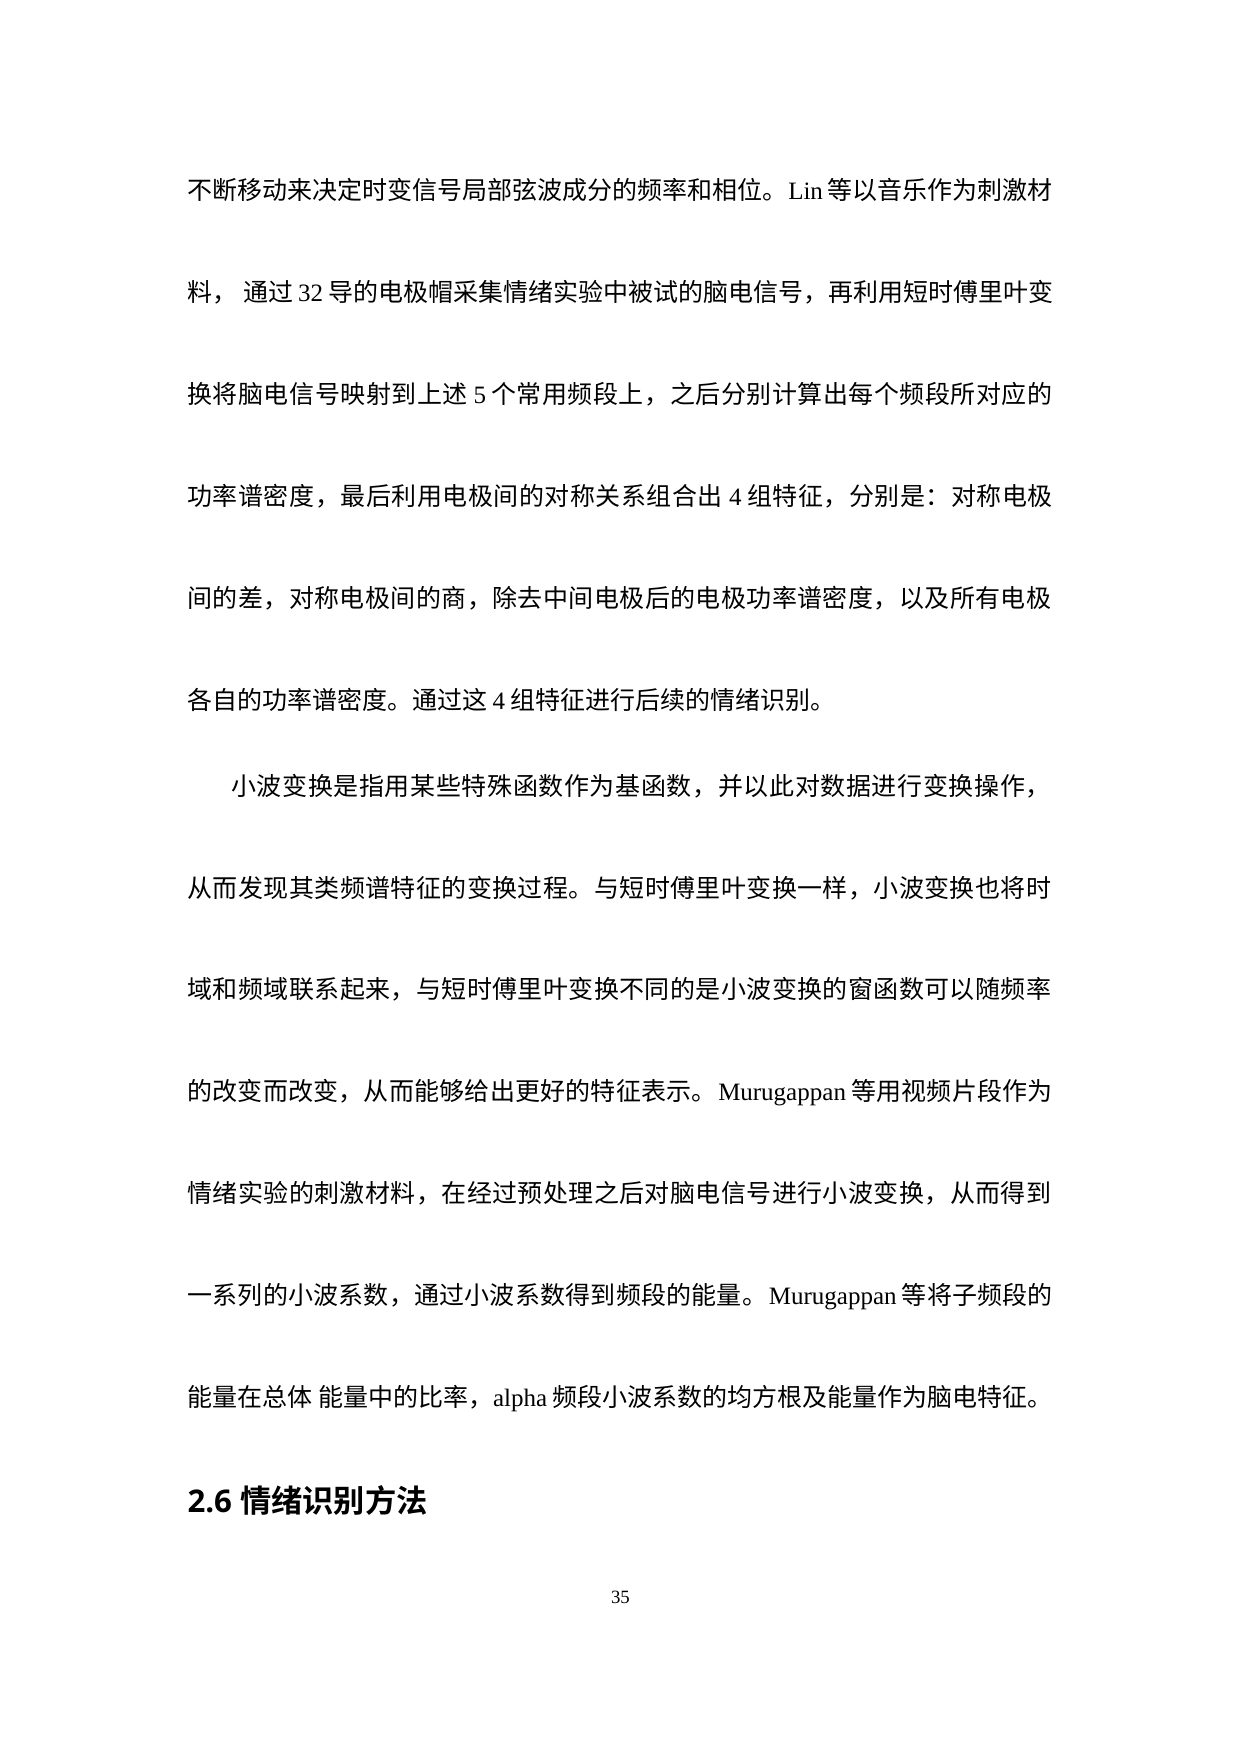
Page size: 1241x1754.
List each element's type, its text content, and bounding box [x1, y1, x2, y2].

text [187, 155, 1053, 732]
text 小波变换是指用某些特殊函数作为基函数，并以此对数据进行变换操作，从而发现其类频谱特征的变换过程。与短时傅里叶变换一样，小波变换也将时域和频域联系起来，与短时傅里叶变换不同的是小波变换的窗函数可以随频率的改变而改变，从而能够给出更好的特征表示。Murugappan等用视频片段作为情绪实验的刺激材料，在经过预处理之后对脑电信号进行小波变换，从而得到一系列的小波系数，通过小波系数得到频段的能量。Murugappan等将子频段的能量在总体 能量中的比率，alpha频段小波系数的均方根及能量作为脑电特征。 [187, 750, 1053, 1429]
subtitle 2.6 情绪识别方法 [187, 1464, 1053, 1532]
